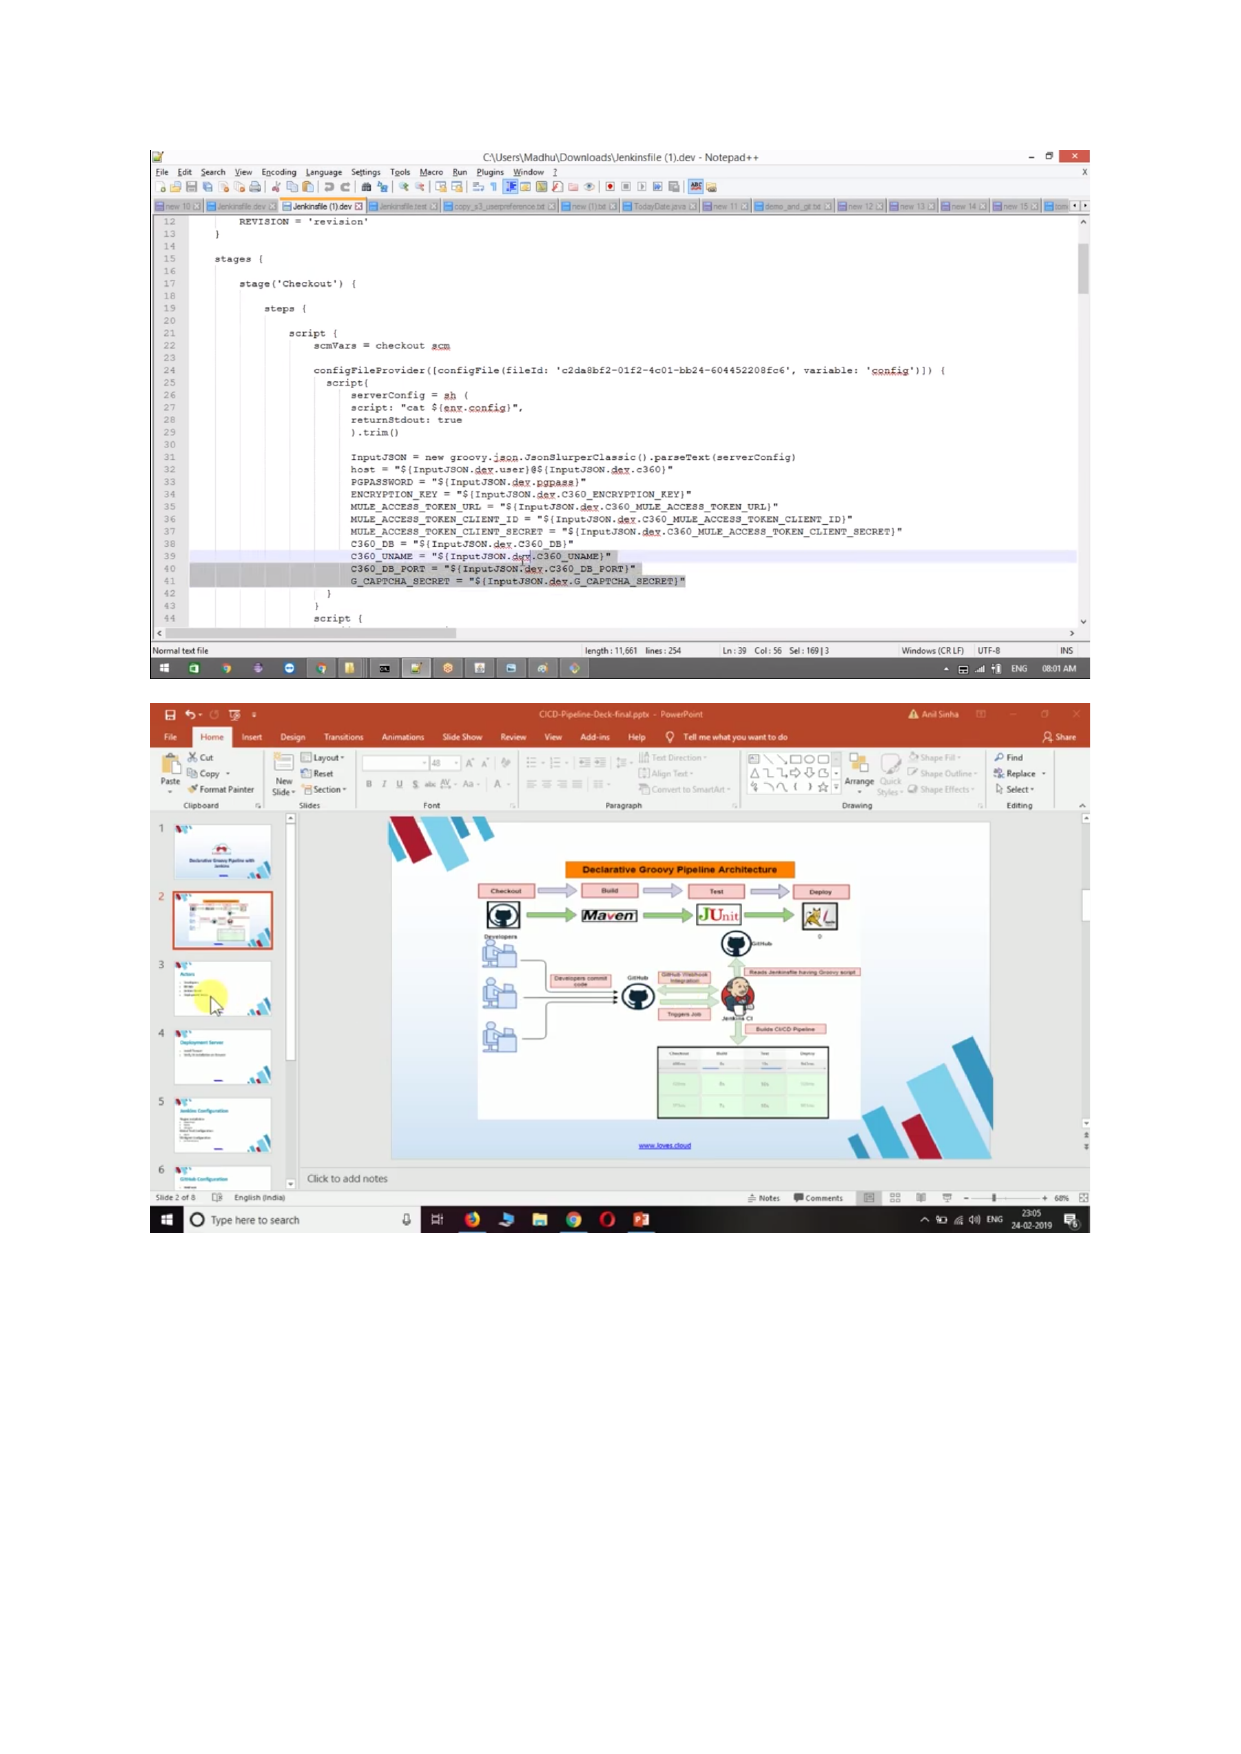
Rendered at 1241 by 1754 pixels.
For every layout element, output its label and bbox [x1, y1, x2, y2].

picture [150, 703, 1091, 1233]
picture [150, 150, 1091, 679]
